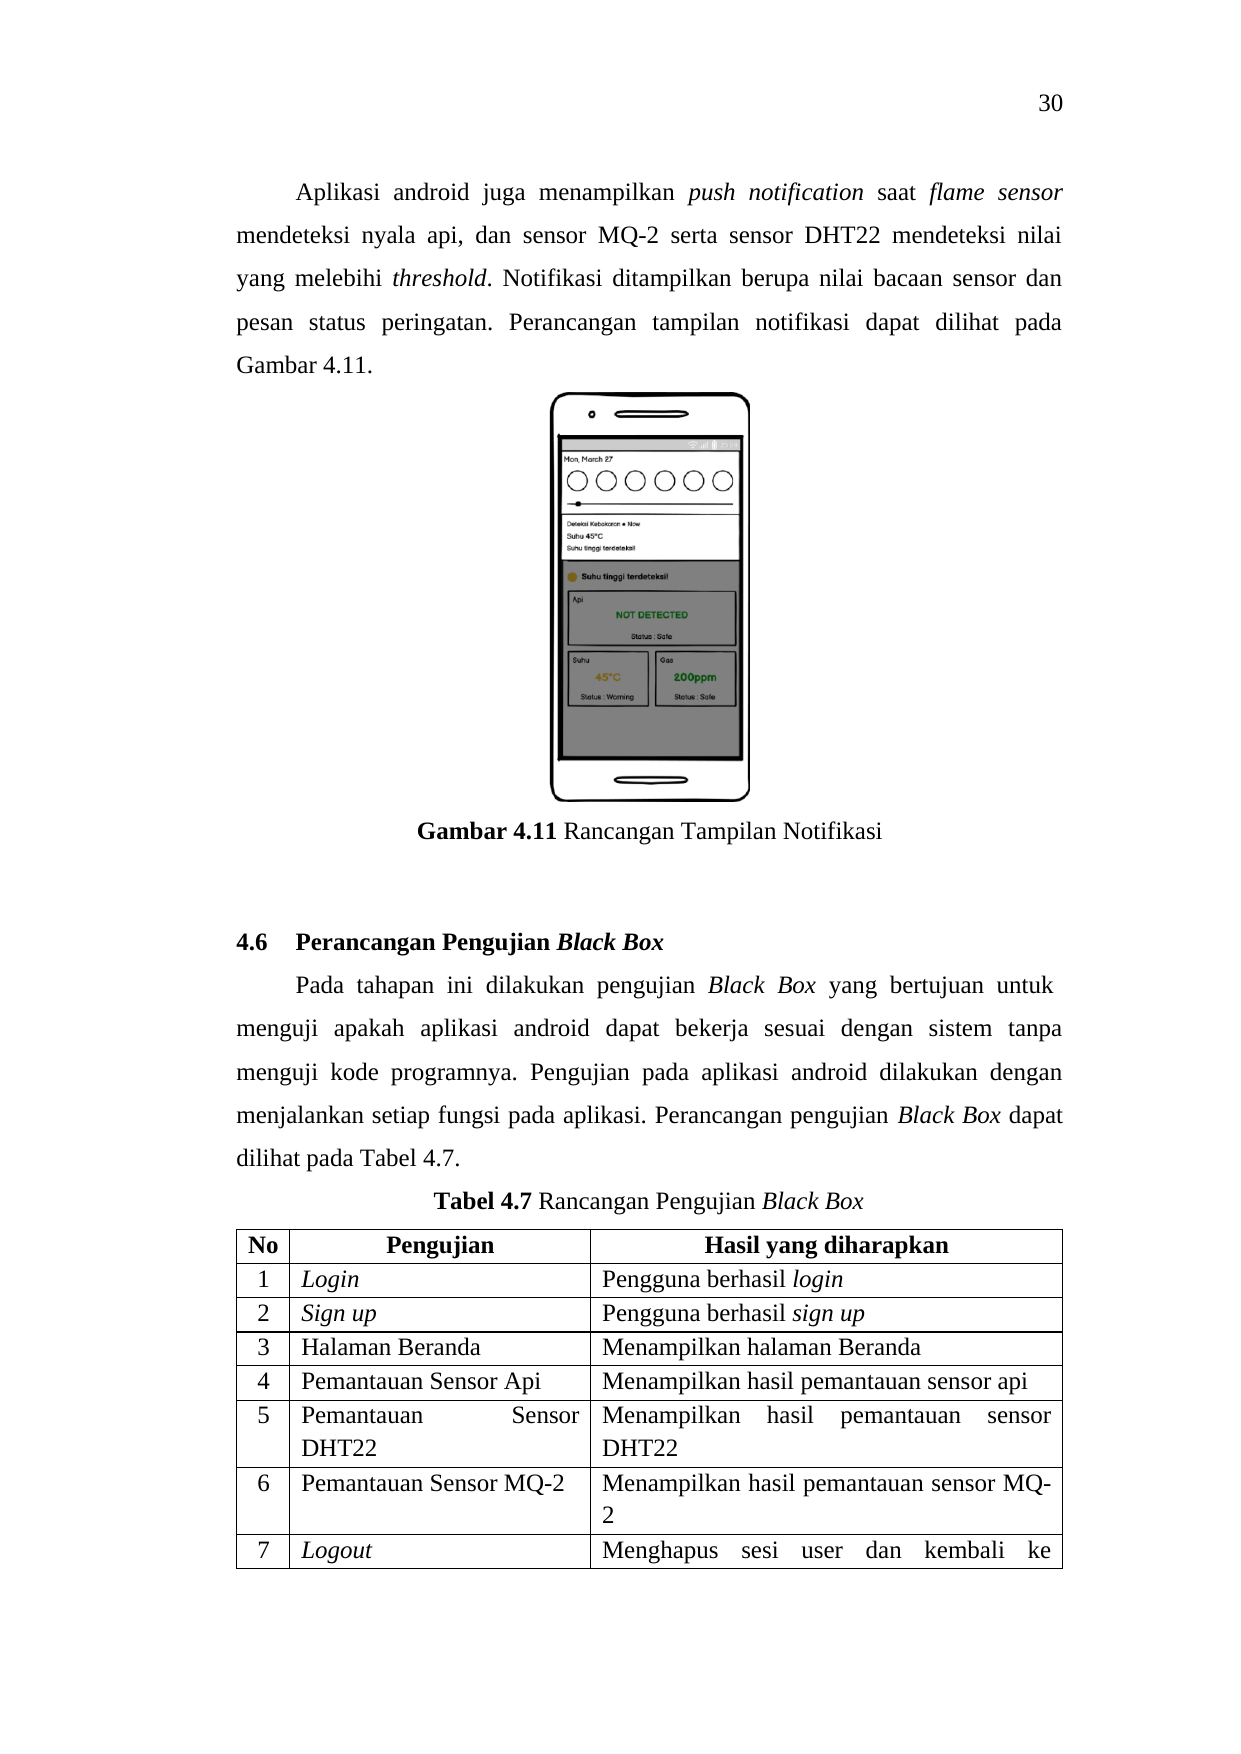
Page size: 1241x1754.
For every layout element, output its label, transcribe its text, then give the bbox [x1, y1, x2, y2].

text Pada tahapan ini dilakukan pengujian Black Box yang bertujuan untuk [236, 970, 1063, 999]
text Perancangan Pengujian Black Box [236, 927, 1063, 956]
picture [549, 392, 750, 802]
table_header No [237, 1230, 289, 1263]
text menguji apakah aplikasi android dapat bekerja sesuai dengan sistem tanpa menguji kode programnya. Pengujian pada aplikasi android dilakukan dengan menjalankan setiap fungsi pada aplikasi. Perancangan pengujian Black Box dapat dilihat pada Tabel 4.7. [236, 1013, 1063, 1172]
table_cell Menampilkan hasil pemantauan sensor api [591, 1366, 1062, 1399]
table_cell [591, 1535, 1062, 1568]
text Gambar 4.11 Rancangan Tampilan Notifikasi [236, 816, 1063, 845]
table_header Pengujian [290, 1230, 590, 1263]
table_cell Menampilkan hasil pemantauan sensor MQ-2 [591, 1468, 1062, 1534]
table_cell 5 [237, 1401, 289, 1467]
table_cell 6 [237, 1468, 289, 1534]
table_cell 2 [237, 1298, 289, 1331]
table_cell Pemantauan Sensor MQ-2 [290, 1468, 590, 1534]
table_cell 1 [237, 1264, 289, 1297]
table_cell Menampilkan halaman Beranda [591, 1333, 1062, 1365]
table_cell 7 [237, 1535, 289, 1568]
table_cell 4 [237, 1366, 289, 1399]
table_cell Pengguna berhasil sign up [591, 1298, 1062, 1331]
text Tabel 4.7 Rancangan Pengujian Black Box [236, 1186, 1063, 1215]
table_cell Pemantauan Sensor Api [290, 1366, 590, 1399]
table_header Hasil yang diharapkan [591, 1230, 1062, 1263]
table_cell Pengguna berhasil login [591, 1264, 1062, 1297]
table_cell Sign up [290, 1298, 590, 1331]
table_cell Pemantauan Sensor DHT22 [290, 1401, 590, 1467]
table_cell Login [290, 1264, 590, 1297]
table_cell Menampilkan hasil pemantauan sensor DHT22 [591, 1401, 1062, 1467]
table_cell Halaman Beranda [290, 1333, 590, 1365]
table_cell 3 [237, 1333, 289, 1365]
table_cell Logout [290, 1535, 590, 1568]
text Aplikasi android juga menampilkan push notification saat flame sensor mendeteksi nyala api, dan sensor MQ-2 serta sensor DHT22 mendeteksi nilai yang melebihi threshold. Notifikasi ditampilkan berupa nilai bacaan sensor dan pesan status peringatan. Perancangan tampilan notifikasi dapat dilihat pada Gambar 4.11. [236, 177, 1063, 378]
